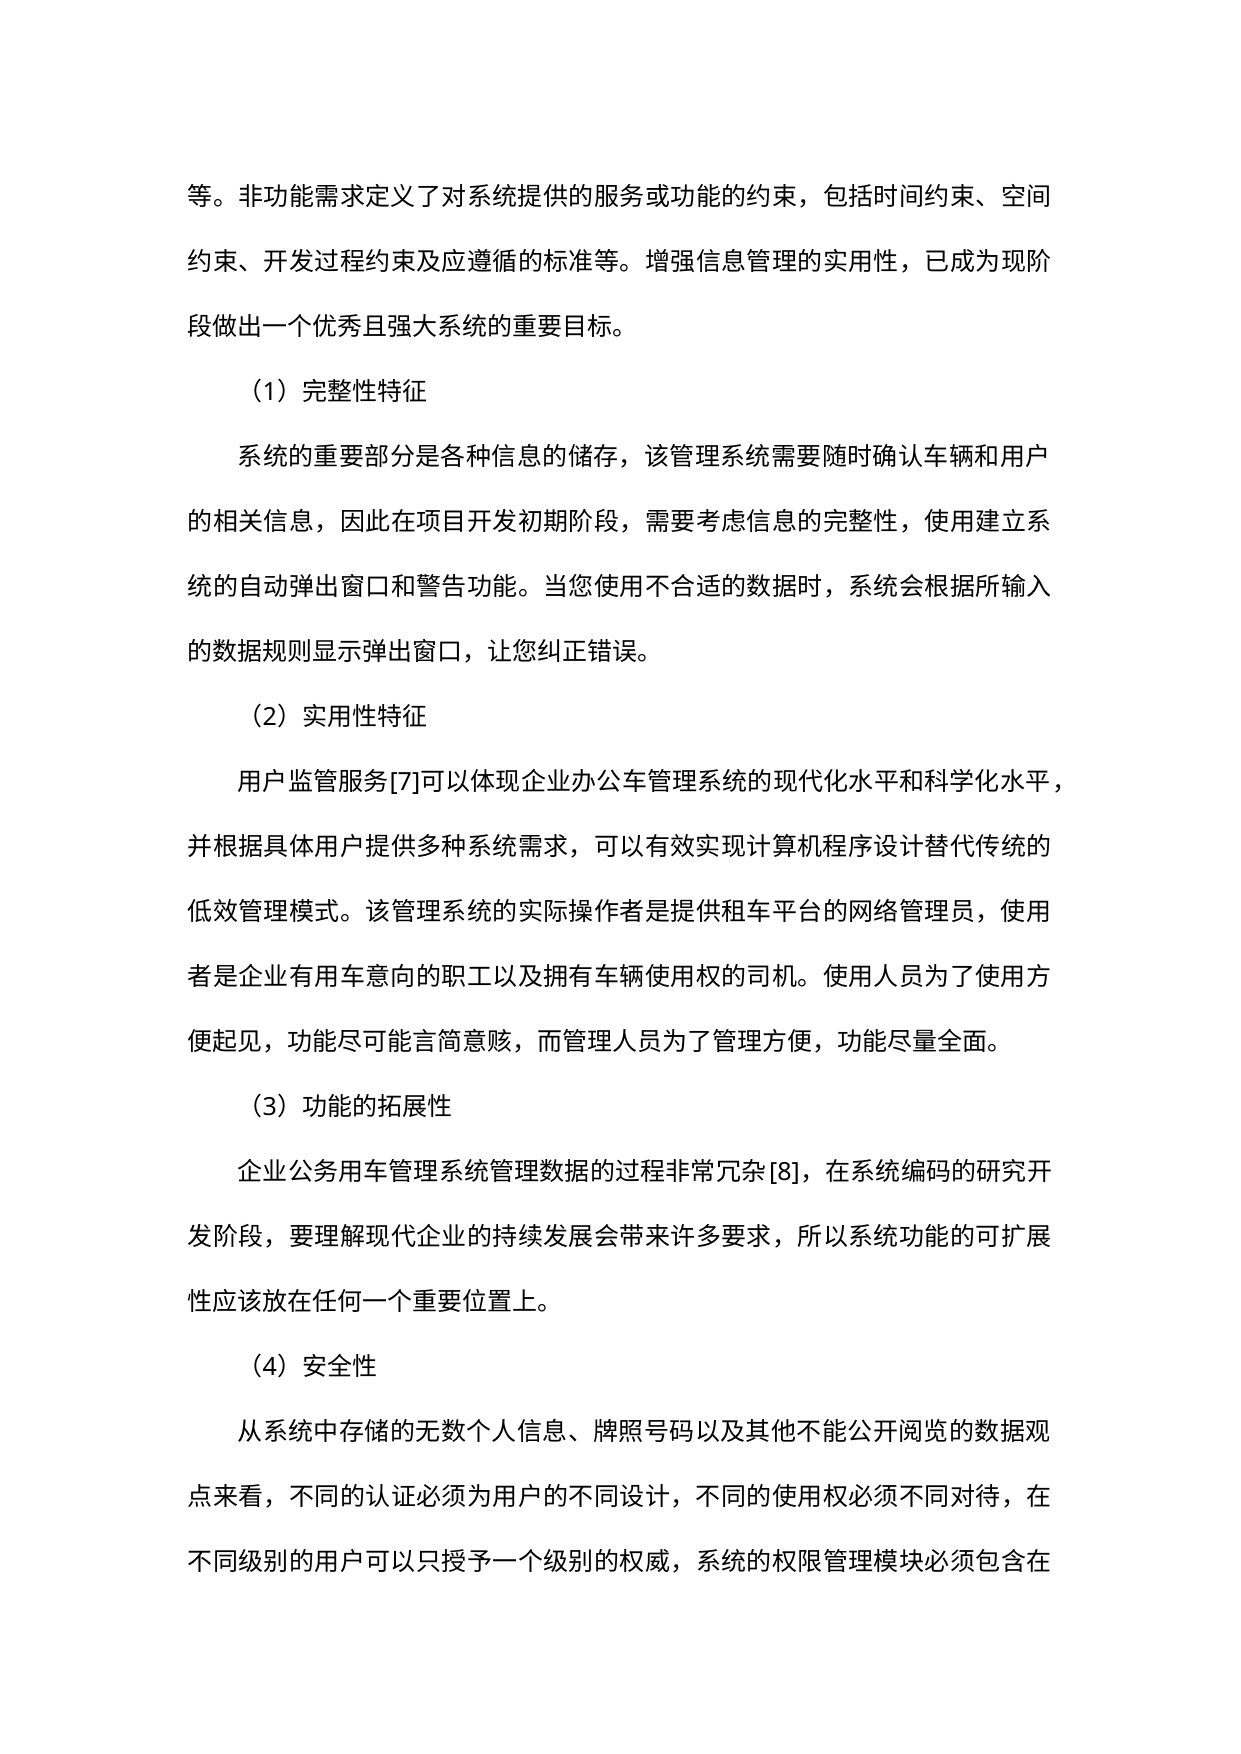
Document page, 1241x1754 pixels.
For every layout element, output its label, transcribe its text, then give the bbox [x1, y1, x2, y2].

text （3）功能的拓展性 [187, 1072, 1053, 1137]
text 用户监管服务[7]可以体现企业办公车管理系统的现代化水平和科学化水平，并根据具体用户提供多种系统需求，可以有效实现计算机程序设计替代传统的低效管理模式。该管理系统的实际操作者是提供租车平台的网络管理员，使用者是企业有用车意向的职工以及拥有车辆使用权的司机。使用人员为了使用方便起见，功能尽可能言简意赅，而管理人员为了管理方便，功能尽量全面。 [187, 747, 1053, 1072]
text （4）安全性 [187, 1332, 1053, 1397]
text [187, 1397, 1053, 1592]
text （1）完整性特征 [187, 357, 1053, 422]
text （2）实用性特征 [187, 682, 1053, 747]
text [187, 162, 1053, 357]
text 系统的重要部分是各种信息的储存，该管理系统需要随时确认车辆和用户的相关信息，因此在项目开发初期阶段，需要考虑信息的完整性，使用建立系统的自动弹出窗口和警告功能。当您使用不合适的数据时，系统会根据所输入的数据规则显示弹出窗口，让您纠正错误。 [187, 422, 1053, 682]
text 企业公务用车管理系统管理数据的过程非常冗杂[8]，在系统编码的研究开发阶段，要理解现代企业的持续发展会带来许多要求，所以系统功能的可扩展性应该放在任何一个重要位置上。 [187, 1137, 1053, 1332]
